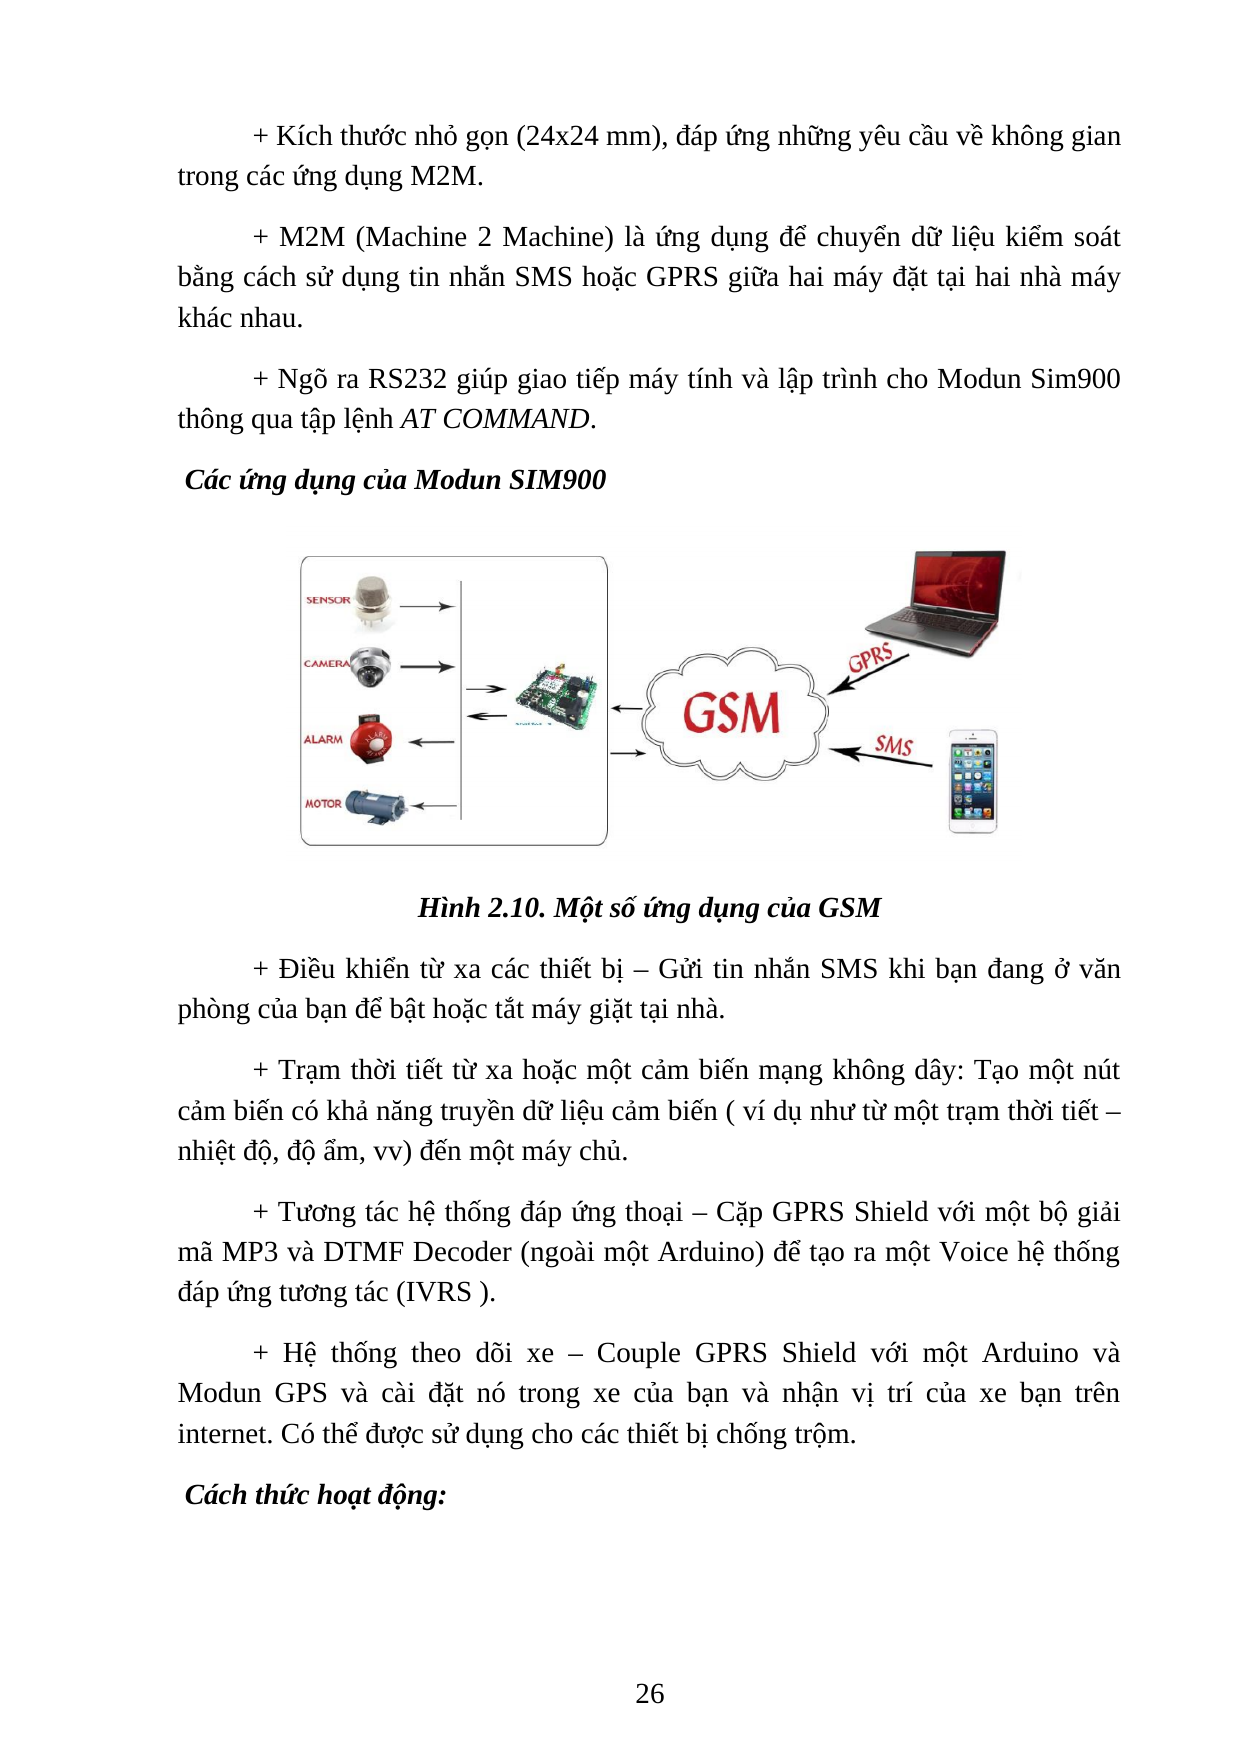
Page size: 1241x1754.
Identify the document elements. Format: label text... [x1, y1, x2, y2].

text + Trạm thời tiết từ xa hoặc một cảm biến mạng không dây: Tạo một nút cảm biến có khả năng truyền dữ liệu cảm biến ( ví dụ như từ một trạm thời tiết – nhiệt độ, độ ẩm, vv) đến một máy chủ. [177, 1052, 1122, 1166]
text Cách thức hoạt động: [177, 1477, 1122, 1510]
picture [277, 523, 1023, 864]
text + Kích thước nhỏ gọn (24x24 mm), đáp ứng những yêu cầu về không gian trong các ứng dụng M2M. [177, 118, 1122, 192]
text + Tương tác hệ thống đáp ứng thoại – Cặp GPRS Shield với một bộ giải mã MP3 và DTMF Decoder (ngoài một Arduino) để tạo ra một Voice hệ thống đáp ứng tương tác (IVRS ). [177, 1194, 1122, 1308]
text Hình 2.10. Một số ứng dụng của GSM [177, 890, 1122, 924]
text + M2M (Machine 2 Machine) là ứng dụng để chuyển dữ liệu kiểm soát bằng cách sử dụng tin nhắn SMS hoặc GPRS giữa hai máy đặt tại hai nhà máy khác nhau. [177, 219, 1122, 333]
text + Ngõ ra RS232 giúp giao tiếp máy tính và lập trình cho Modun Sim900 thông qua tập lệnh AT COMMAND. [177, 361, 1122, 434]
text Các ứng dụng của Modun SIM900 [177, 462, 1122, 496]
text + Hệ thống theo dõi xe – Couple GPRS Shield với một Arduino và Modun GPS và cài đặt nó trong xe của bạn và nhận vị trí của xe bạn trên internet. Có thể được sử dụng cho các thiết bị chống trộm. [177, 1335, 1122, 1449]
text + Điều khiển từ xa các thiết bị – Gửi tin nhắn SMS khi bạn đang ở văn phòng của bạn để bật hoặc tắt máy giặt tại nhà. [177, 951, 1122, 1025]
